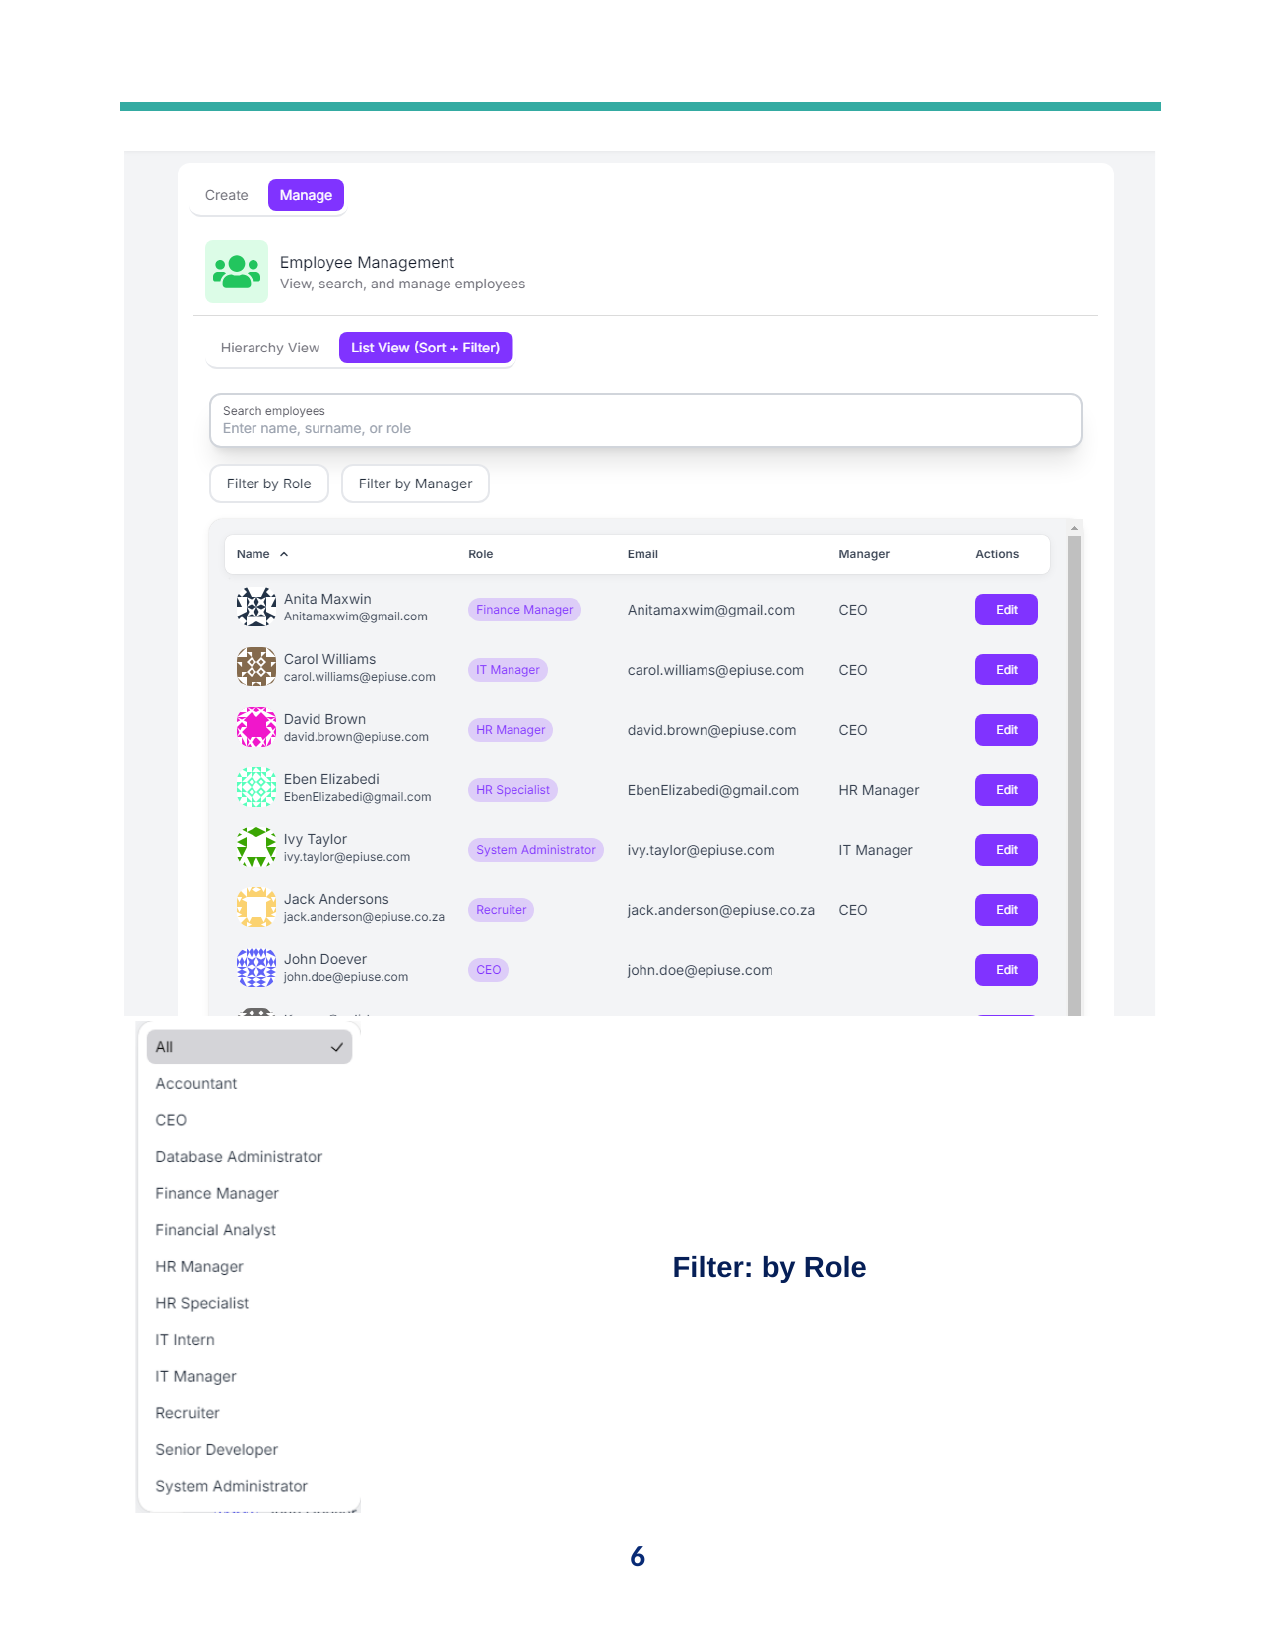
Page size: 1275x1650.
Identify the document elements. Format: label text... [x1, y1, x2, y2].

picture [135, 1021, 361, 1513]
picture [124, 151, 1155, 1016]
